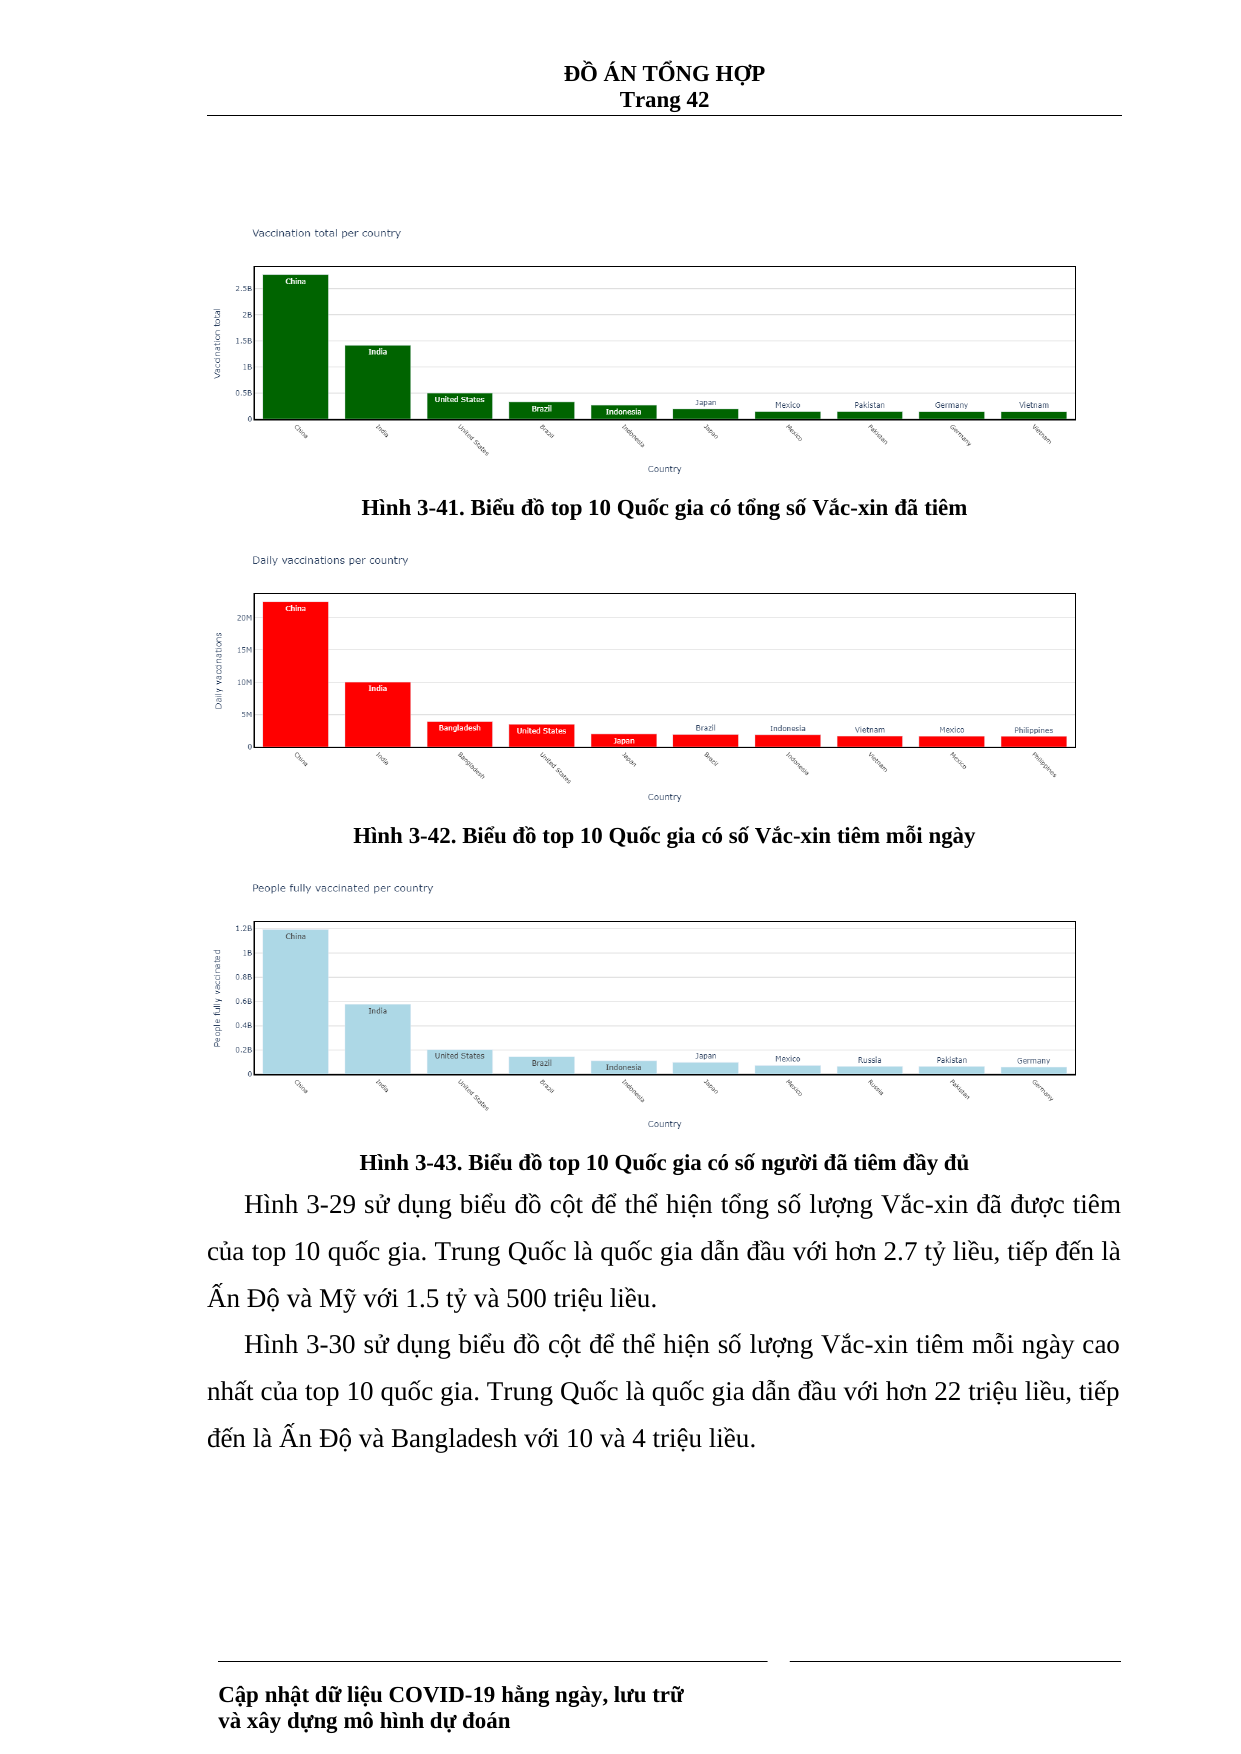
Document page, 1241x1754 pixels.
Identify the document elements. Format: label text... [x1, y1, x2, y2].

text Hình 3-29 sử dụng biểu đồ cột để thể hiện tổng số lượng Vắc-xin đã được tiêm của top 10 quốc gia. Trung Quốc là quốc gia dẫn đầu với hơn 2.7 tỷ liều, tiếp đến là Ấn Độ và Mỹ với 1.5 tỷ và 500 triệu liều. [207, 1188, 1122, 1313]
picture [206, 861, 1123, 1134]
text Hình 3-30 sử dụng biểu đồ cột để thể hiện số lượng Vắc-xin tiêm mỗi ngày cao nhất của top 10 quốc gia. Trung Quốc là quốc gia dẫn đầu với hơn 22 triệu liều, tiếp đến là Ấn Độ và Bangladesh với 10 và 4 triệu liều. [207, 1328, 1122, 1453]
picture [206, 533, 1123, 807]
picture [206, 206, 1123, 479]
